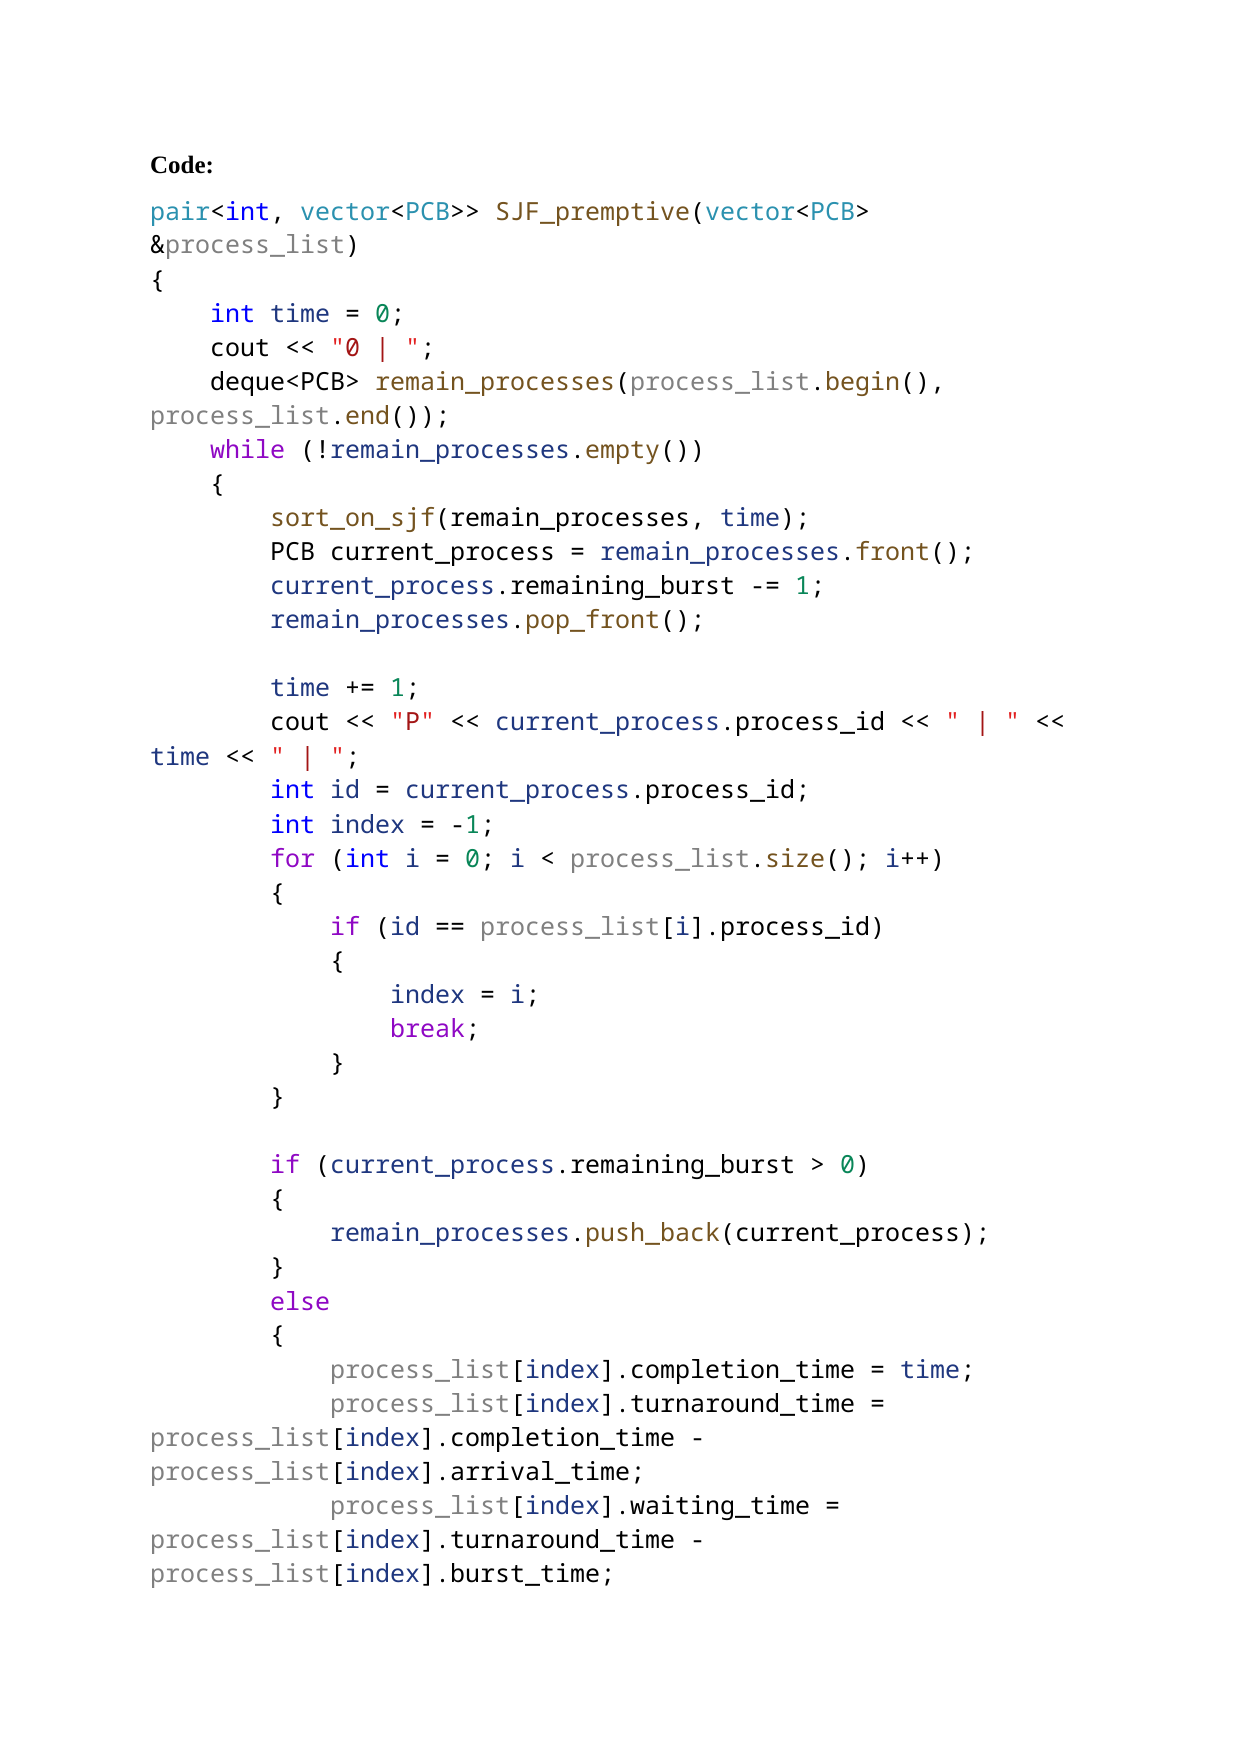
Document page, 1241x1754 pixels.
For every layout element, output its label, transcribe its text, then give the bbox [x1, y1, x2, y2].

text } [150, 1079, 1090, 1113]
text { [150, 466, 1090, 500]
text break; [150, 1011, 1090, 1045]
text pair<int, vector<PCB>> SJF_premptive(vector<PCB> &process_list) [150, 193, 1090, 261]
text { [150, 261, 1090, 295]
text index = i; [150, 977, 1090, 1011]
text cout << "0 | "; [150, 329, 1090, 363]
text process_list[index].waiting_time = process_list[index].turnaround_time - process_list[index].burst_time; [150, 1487, 1090, 1590]
text current_process.remaining_burst -= 1; [150, 568, 1090, 602]
text Code: [150, 150, 1090, 179]
text time += 1; [150, 670, 1090, 704]
text { [150, 1181, 1090, 1215]
text { [150, 942, 1090, 977]
text else [150, 1283, 1090, 1317]
text { [150, 1317, 1090, 1351]
text cout << "P" << current_process.process_id << " | " << time << " | "; [150, 704, 1090, 772]
text } [150, 1045, 1090, 1079]
text int id = current_process.process_id; [150, 772, 1090, 806]
text while (!remain_processes.empty()) [150, 432, 1090, 466]
text remain_processes.pop_front(); [150, 602, 1090, 636]
text process_list[index].completion_time = time; [150, 1351, 1090, 1385]
text deque<PCB> remain_processes(process_list.begin(), process_list.end()); [150, 363, 1090, 432]
text int time = 0; [150, 295, 1090, 329]
text PCB current_process = remain_processes.front(); [150, 534, 1090, 568]
text if (current_process.remaining_burst > 0) [150, 1147, 1090, 1181]
text if (id == process_list[i].process_id) [150, 908, 1090, 942]
text for (int i = 0; i < process_list.size(); i++) [150, 840, 1090, 874]
text { [150, 874, 1090, 908]
text int index = -1; [150, 806, 1090, 840]
text } [150, 1249, 1090, 1283]
text sort_on_sjf(remain_processes, time); [150, 500, 1090, 534]
text remain_processes.push_back(current_process); [150, 1215, 1090, 1249]
text process_list[index].turnaround_time = process_list[index].completion_time - process_list[index].arrival_time; [150, 1385, 1090, 1487]
